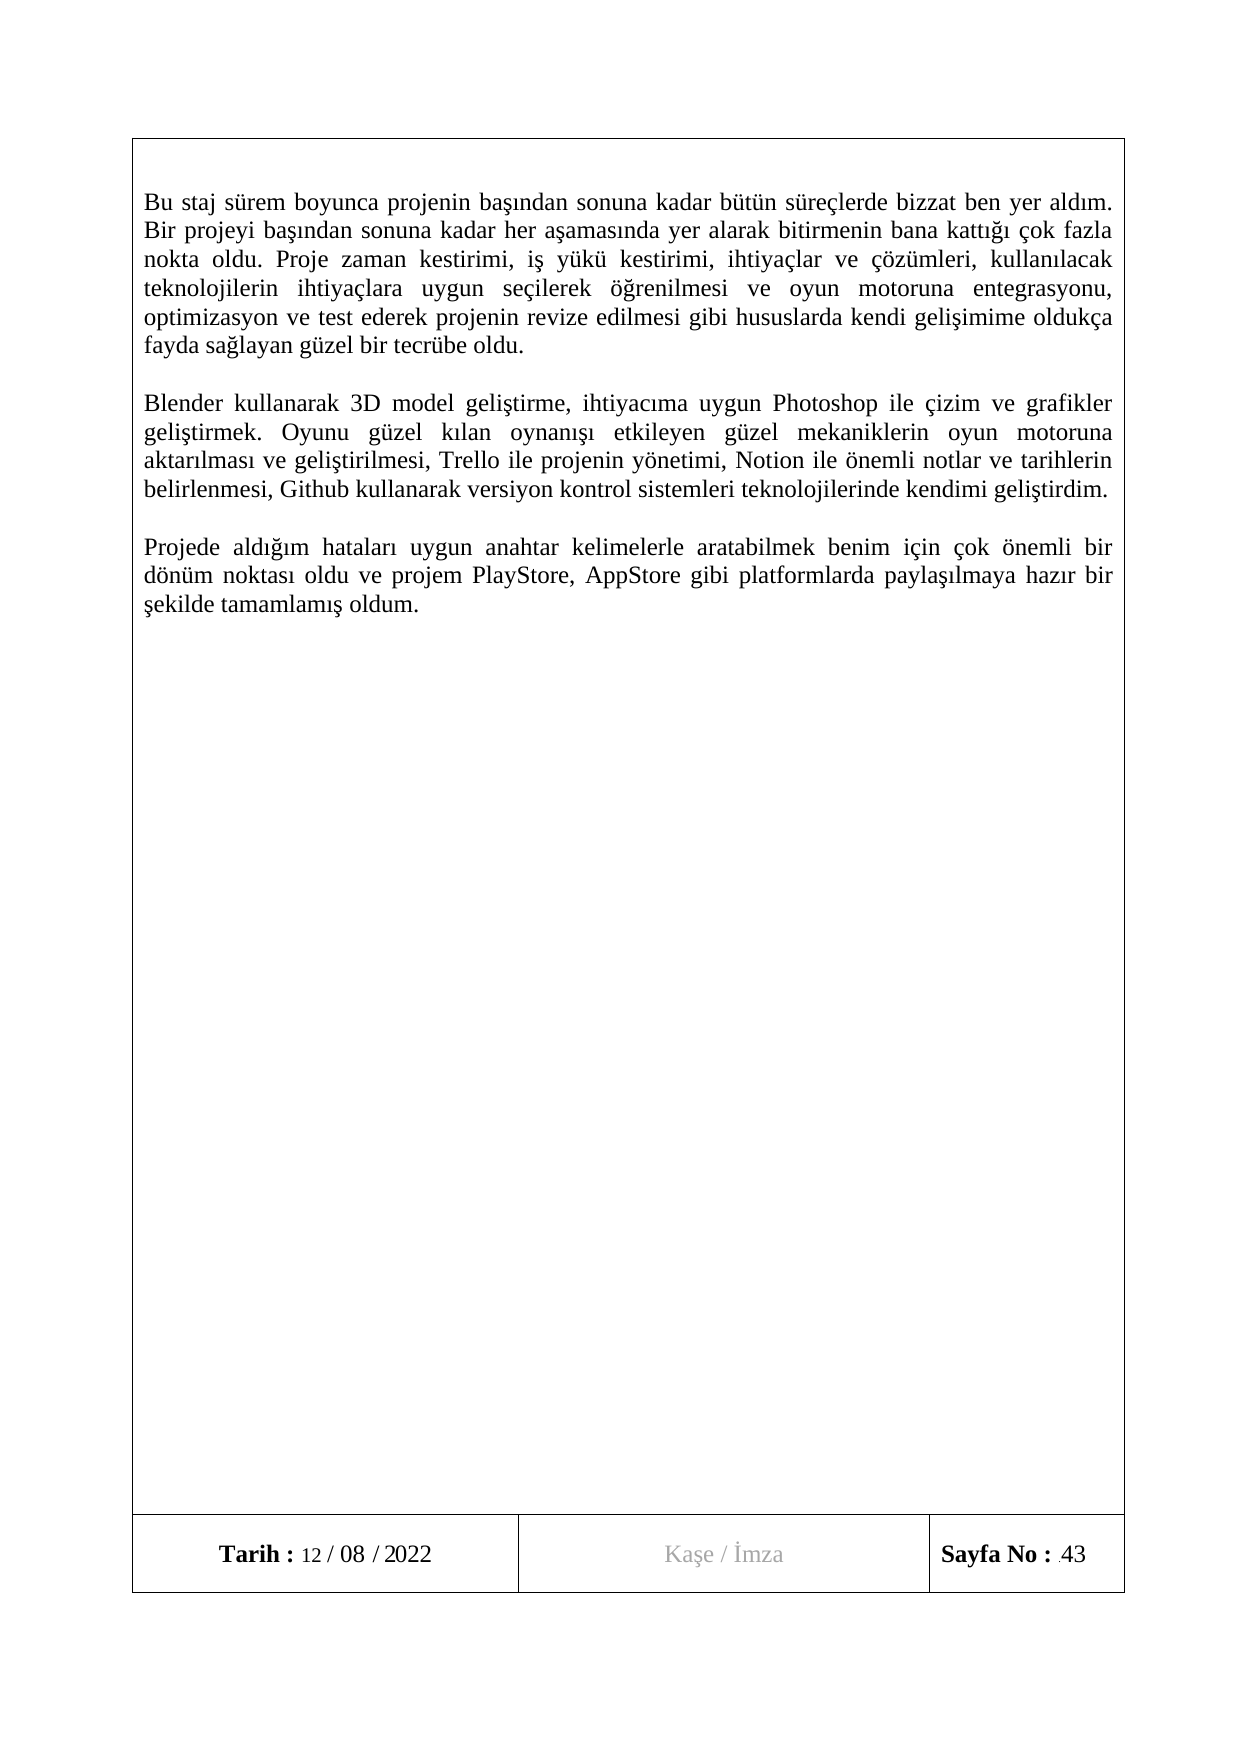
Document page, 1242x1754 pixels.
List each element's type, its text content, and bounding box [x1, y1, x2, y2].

table_cell Sayfa No : .43 [930, 1515, 1124, 1592]
table_cell Tarih : 12 / 08 / 2022 [133, 1515, 518, 1592]
table_cell Bu staj sürem boyunca projenin başından sonuna kadar bütün süreçlerde bizzat ben yer aldım. Bir projeyi başından sonuna kadar her aşamasında yer alarak bitirmenin bana kattığı çok fazla nokta oldu. Proje zaman kestirimi, iş yükü kestirimi, ihtiyaçlar ve çözümleri, kullanılacak teknolojilerin ihtiyaçlara uygun seçilerek öğrenilmesi ve oyun motoruna entegrasyonu, optimizasyon ve test ederek projenin revize edilmesi gibi hususlarda kendi gelişimime oldukça fayda sağlayan güzel bir tecrübe oldu. Blender kullanarak 3D model geliştirme, ihtiyacıma uygun Photoshop ile çizim ve grafikler geliştirmek. Oyunu güzel kılan oynanışı etkileyen güzel mekaniklerin oyun motoruna aktarılması ve geliştirilmesi, Trello ile projenin yönetimi, Notion ile önemli notlar ve tarihlerin belirlenmesi, Github kullanarak versiyon kontrol sistemleri teknolojilerinde kendimi geliştirdim. Projede aldığım hataları uygun anahtar kelimelerle aratabilmek benim için çok önemli bir dönüm noktası oldu ve projem PlayStore, AppStore gibi platformlarda paylaşılmaya hazır bir şekilde tamamlamış oldum. [133, 139, 1124, 1514]
table_cell Kaşe / İmza [519, 1515, 929, 1592]
